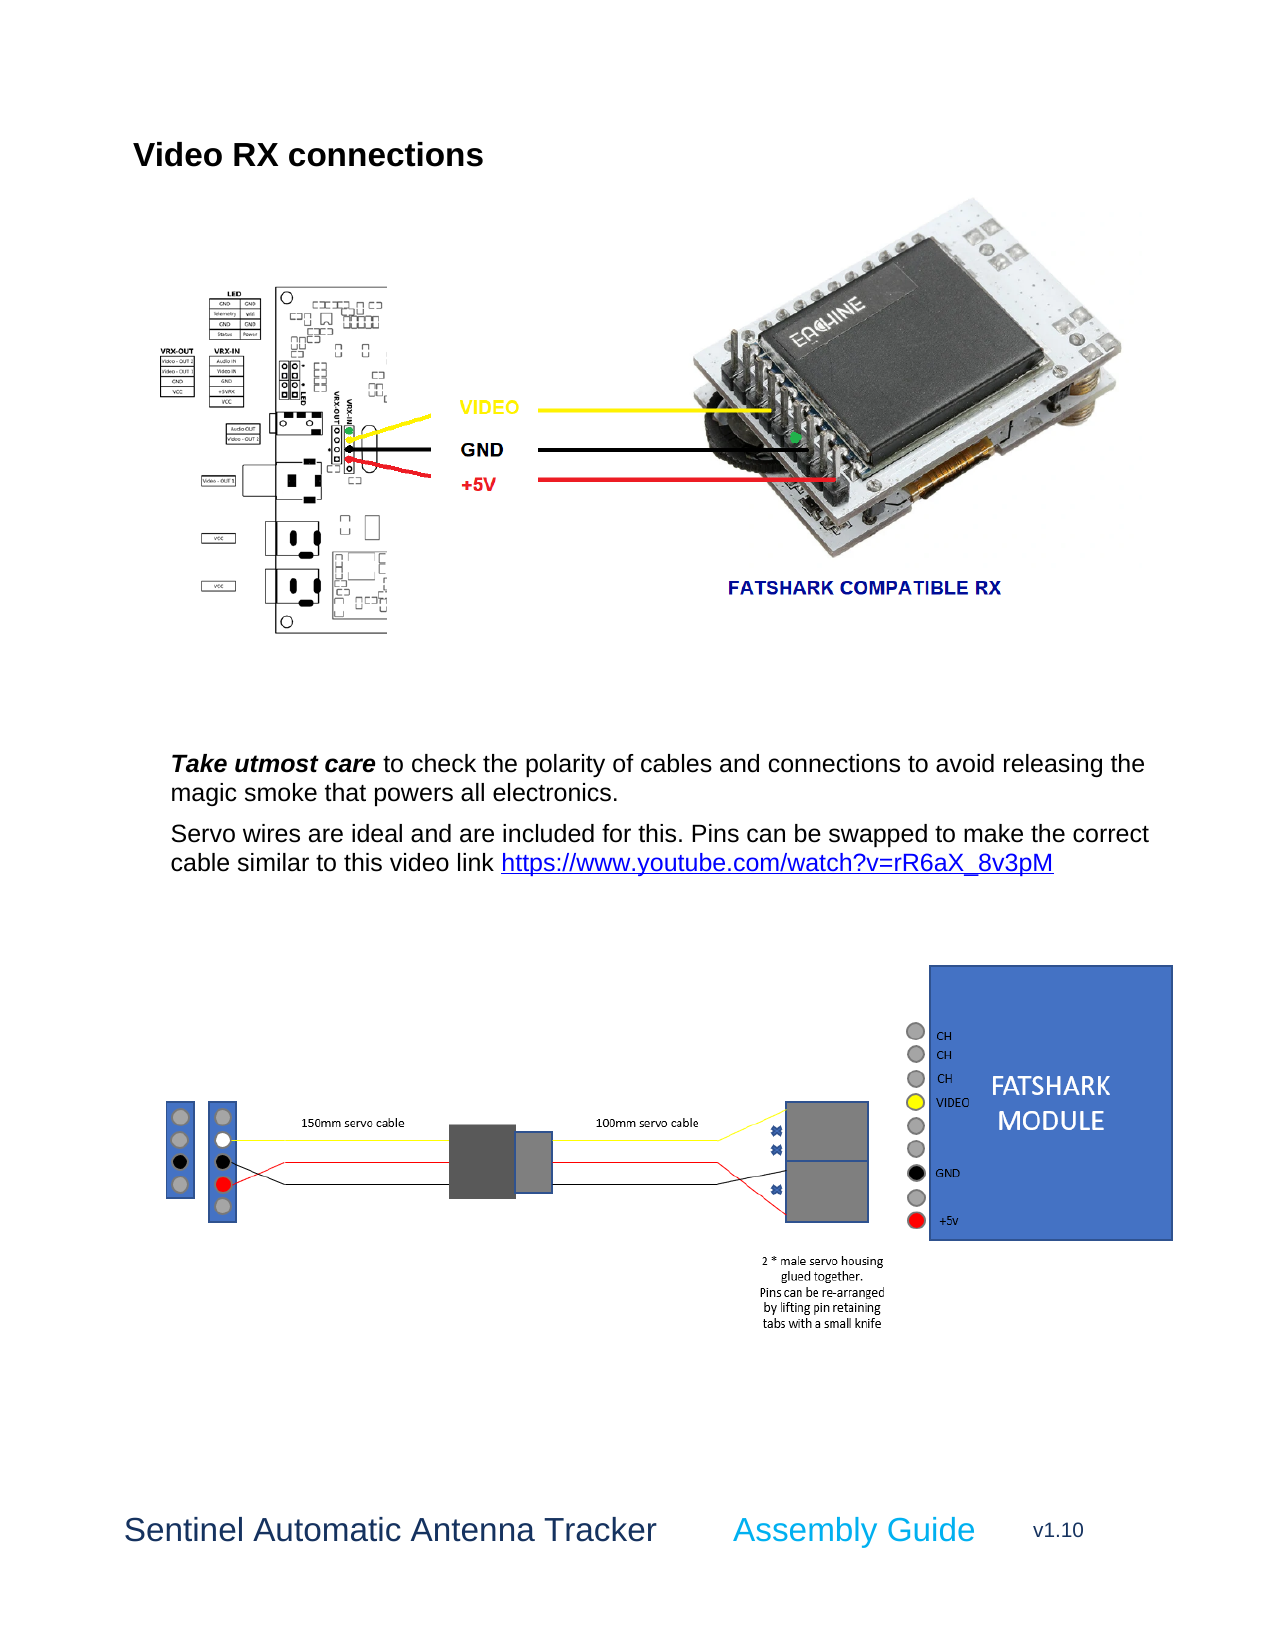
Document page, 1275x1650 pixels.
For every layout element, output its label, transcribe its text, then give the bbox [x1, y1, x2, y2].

text Servo wires are ideal and are included for this. Pins can be swapped to make the correct cable similar to this video link https://www.youtube.com/watch?v=rR6aX_8v3pM [170, 819, 1152, 876]
subtitle Video RX connections [133, 135, 1152, 173]
text Take utmost care to check the polarity of cables and connections to avoid releasing the magic smoke that powers all electronics. [170, 749, 1152, 806]
picture [132, 179, 1152, 660]
picture [132, 917, 1191, 1350]
